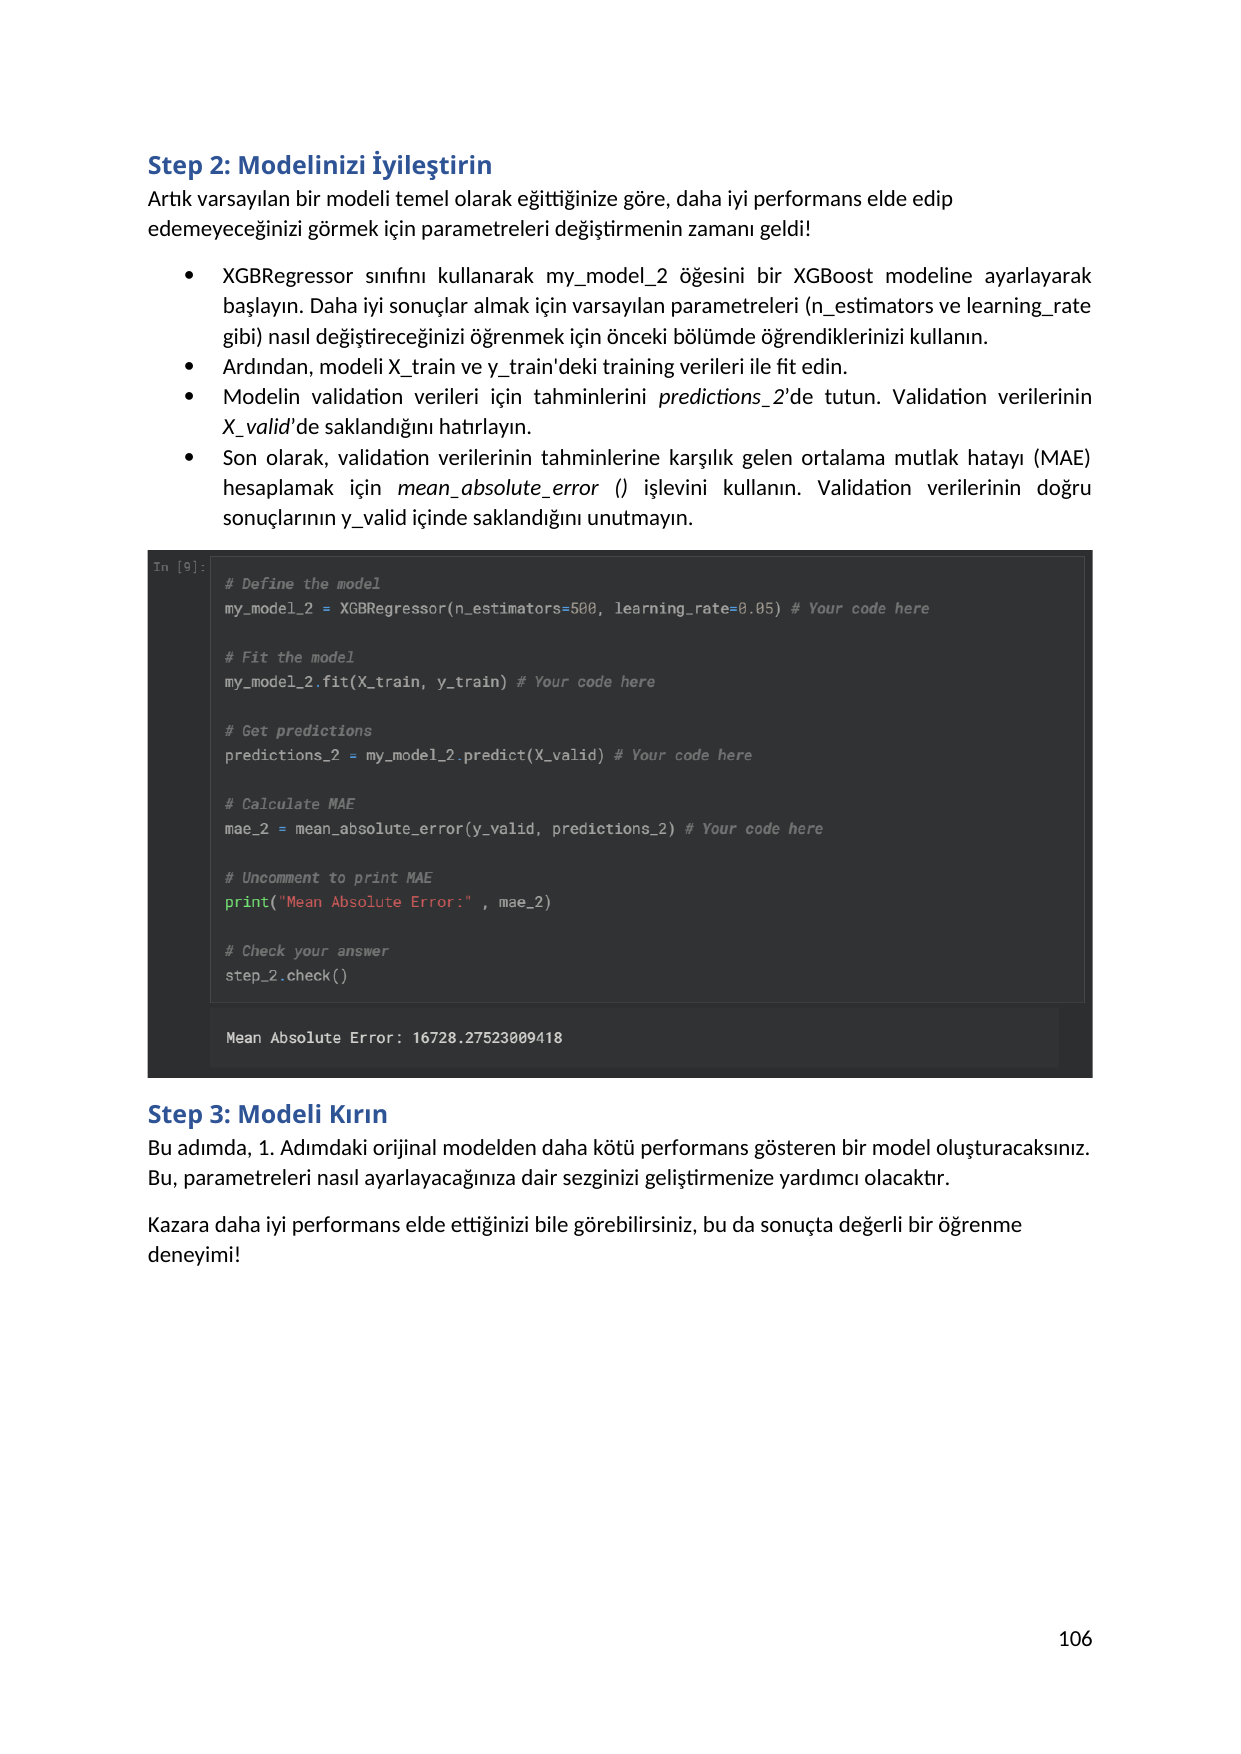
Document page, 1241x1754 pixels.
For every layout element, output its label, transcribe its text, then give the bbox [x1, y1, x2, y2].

list Modelin validation verileri için tahminlerini predictions_2’de tutun. Validation verilerinin X_valid’de saklandığını hatırlayın. [185, 382, 1093, 441]
text Kazara daha iyi performans elde ettiğinizi bile görebilirsiniz, bu da sonuçta değerli bir öğrenme deneyimi! [148, 1210, 1093, 1268]
picture [147, 550, 1093, 1078]
list Son olarak, validation verilerinin tahminlerine karşılık gelen ortalama mutlak hatayı (MAE) hesaplamak için mean_absolute_error () işlevini kullanın. Validation verilerinin doğru sonuçlarının y_valid içinde saklandığını unutmayın. [185, 443, 1093, 531]
text Artık varsayılan bir modeli temel olarak eğittiğinize göre, daha iyi performans elde edip edemeyeceğinizi görmek için parametreleri değiştirmenin zamanı geldi! [148, 184, 1093, 243]
text Bu adımda, 1. Adımdaki orijinal modelden daha kötü performans gösteren bir model oluşturacaksınız. Bu, parametreleri nasıl ayarlayacağınıza dair sezginizi geliştirmenize yardımcı olacaktır. [148, 1133, 1093, 1191]
subtitle Step 2: Modelinizi İyileştirin [148, 148, 1093, 182]
list XGBRegressor sınıfını kullanarak my_model_2 öğesini bir XGBoost modeline ayarlayarak başlayın. Daha iyi sonuçlar almak için varsayılan parametreleri (n_estimators ve learning_rate gibi) nasıl değiştireceğinizi öğrenmek için önceki bölümde öğrendiklerinizi kullanın. [185, 261, 1093, 350]
list Ardından, modeli X_train ve y_train'deki training verileri ile fit edin. [185, 352, 1093, 380]
subtitle Step 3: Modeli Kırın [148, 1096, 1093, 1131]
